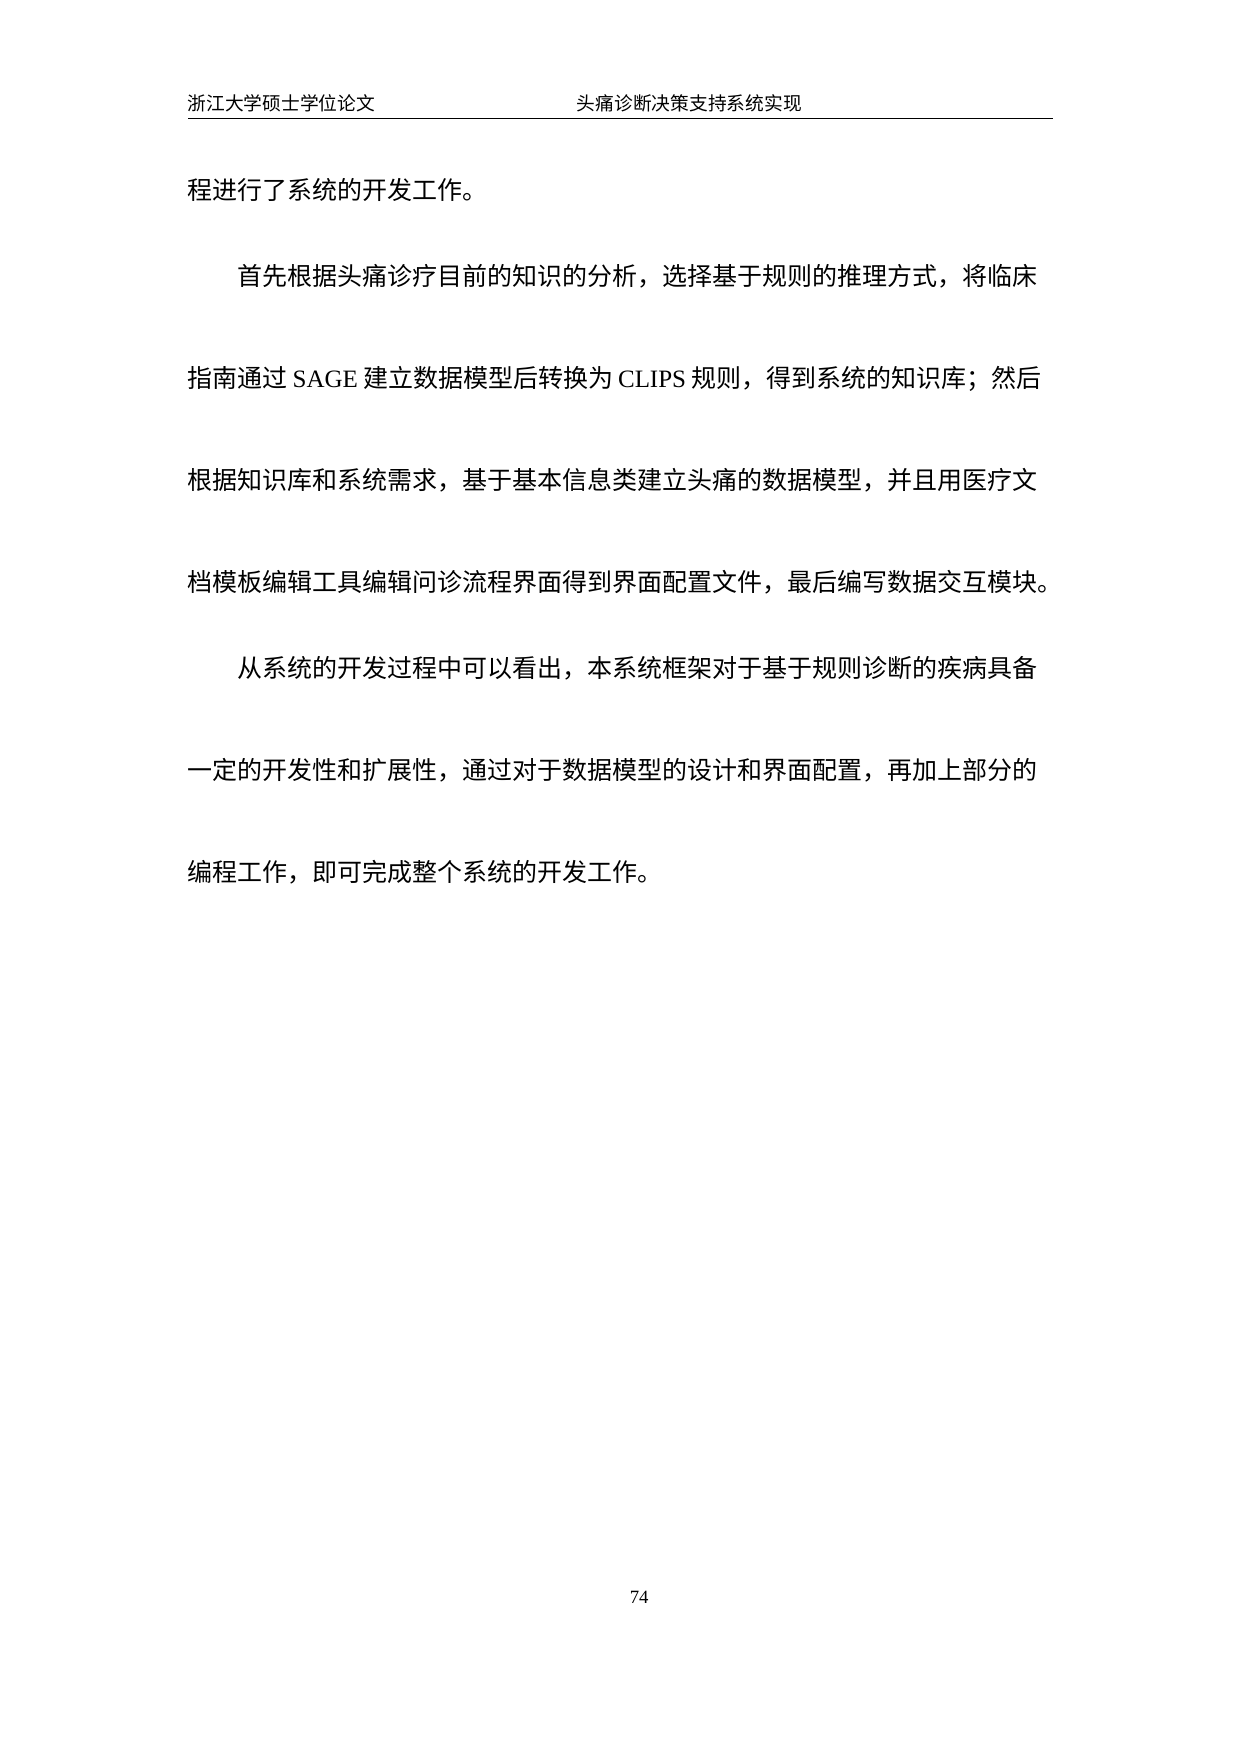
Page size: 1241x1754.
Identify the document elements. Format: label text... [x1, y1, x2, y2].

text 首先根据头痛诊疗目前的知识的分析，选择基于规则的推理方式，将临床指南通过SAGE建立数据模型后转换为CLIPS规则，得到系统的知识库；然后根据知识库和系统需求，基于基本信息类建立头痛的数据模型，并且用医疗文档模板编辑工具编辑问诊流程界面得到界面配置文件，最后编写数据交互模块。 [187, 241, 1053, 614]
text 从系统的开发过程中可以看出，本系统框架对于基于规则诊断的疾病具备一定的开发性和扩展性，通过对于数据模型的设计和界面配置，再加上部分的编程工作，即可完成整个系统的开发工作。 [187, 633, 1053, 904]
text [187, 155, 1053, 223]
